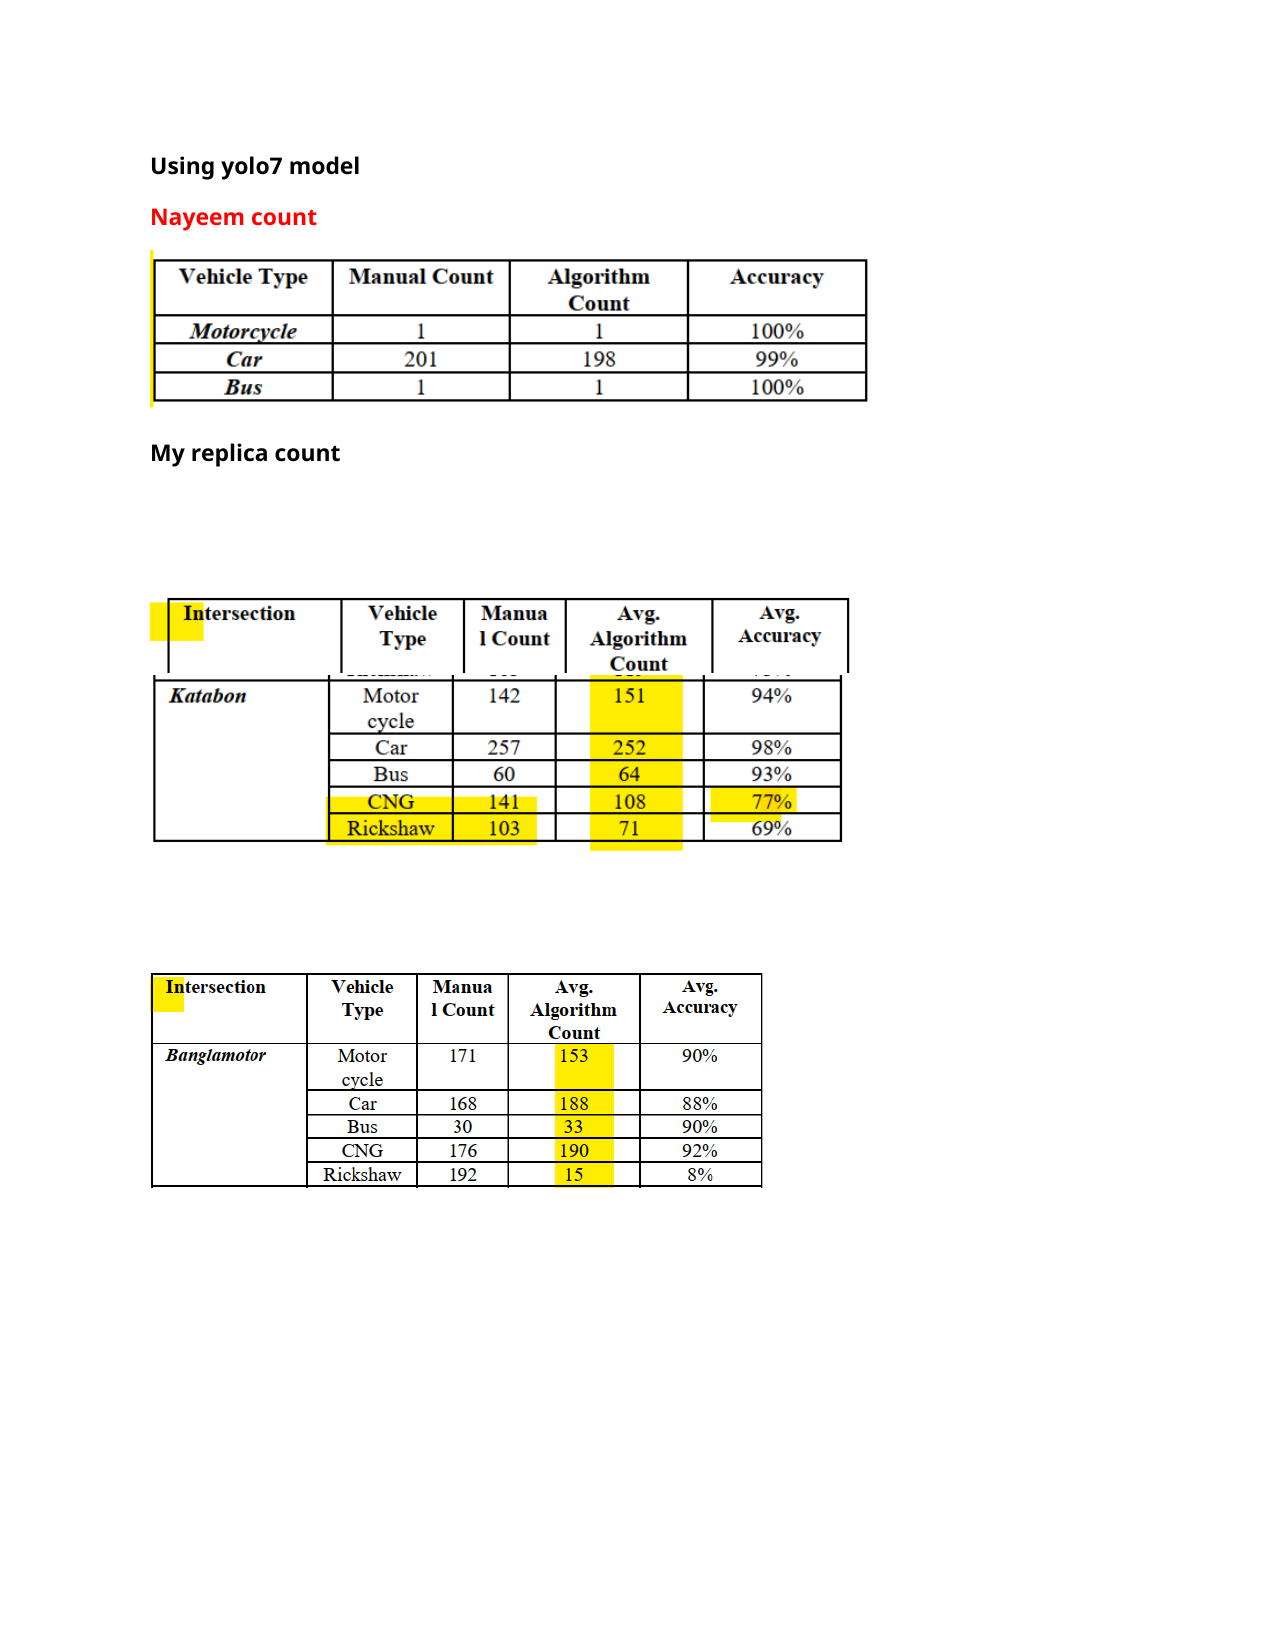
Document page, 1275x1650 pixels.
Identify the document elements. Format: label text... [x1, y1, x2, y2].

picture [150, 972, 763, 1188]
picture [150, 675, 862, 852]
text My replica count [150, 436, 1125, 468]
text Using yolo7 model [150, 150, 1125, 181]
picture [150, 250, 879, 418]
text Nayeem count [150, 200, 1125, 232]
picture [150, 587, 858, 673]
